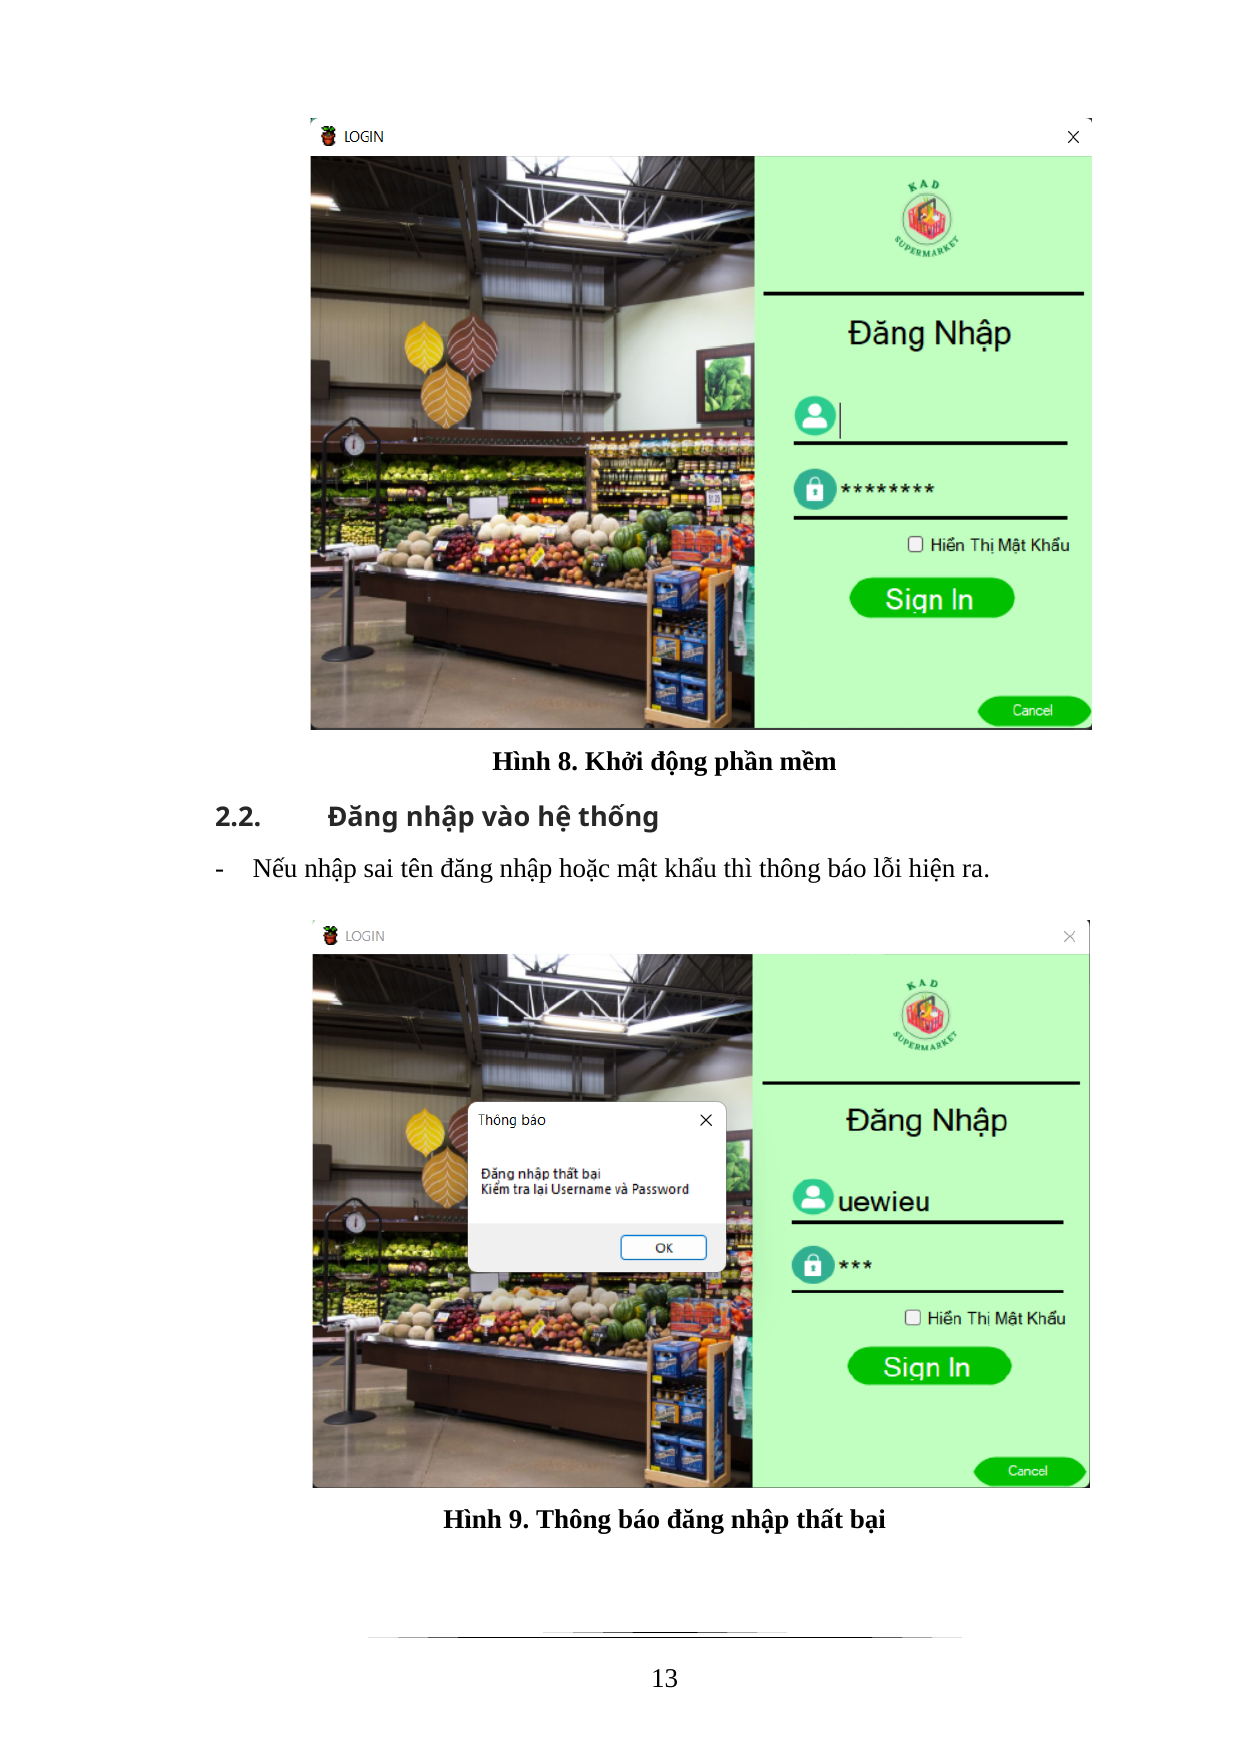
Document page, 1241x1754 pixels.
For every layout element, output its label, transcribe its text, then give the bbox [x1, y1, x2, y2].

text Hình 8. Khởi động phần mềm [177, 745, 1152, 776]
subtitle Đăng nhập vào hệ thống [215, 797, 1152, 834]
list Nếu nhập sai tên đăng nhập hoặc mật khẩu thì thông báo lỗi hiện ra. [215, 852, 1152, 883]
picture [310, 118, 1092, 730]
text Hình 9. Thông báo đăng nhập thất bại [177, 1503, 1152, 1534]
picture [312, 920, 1090, 1488]
